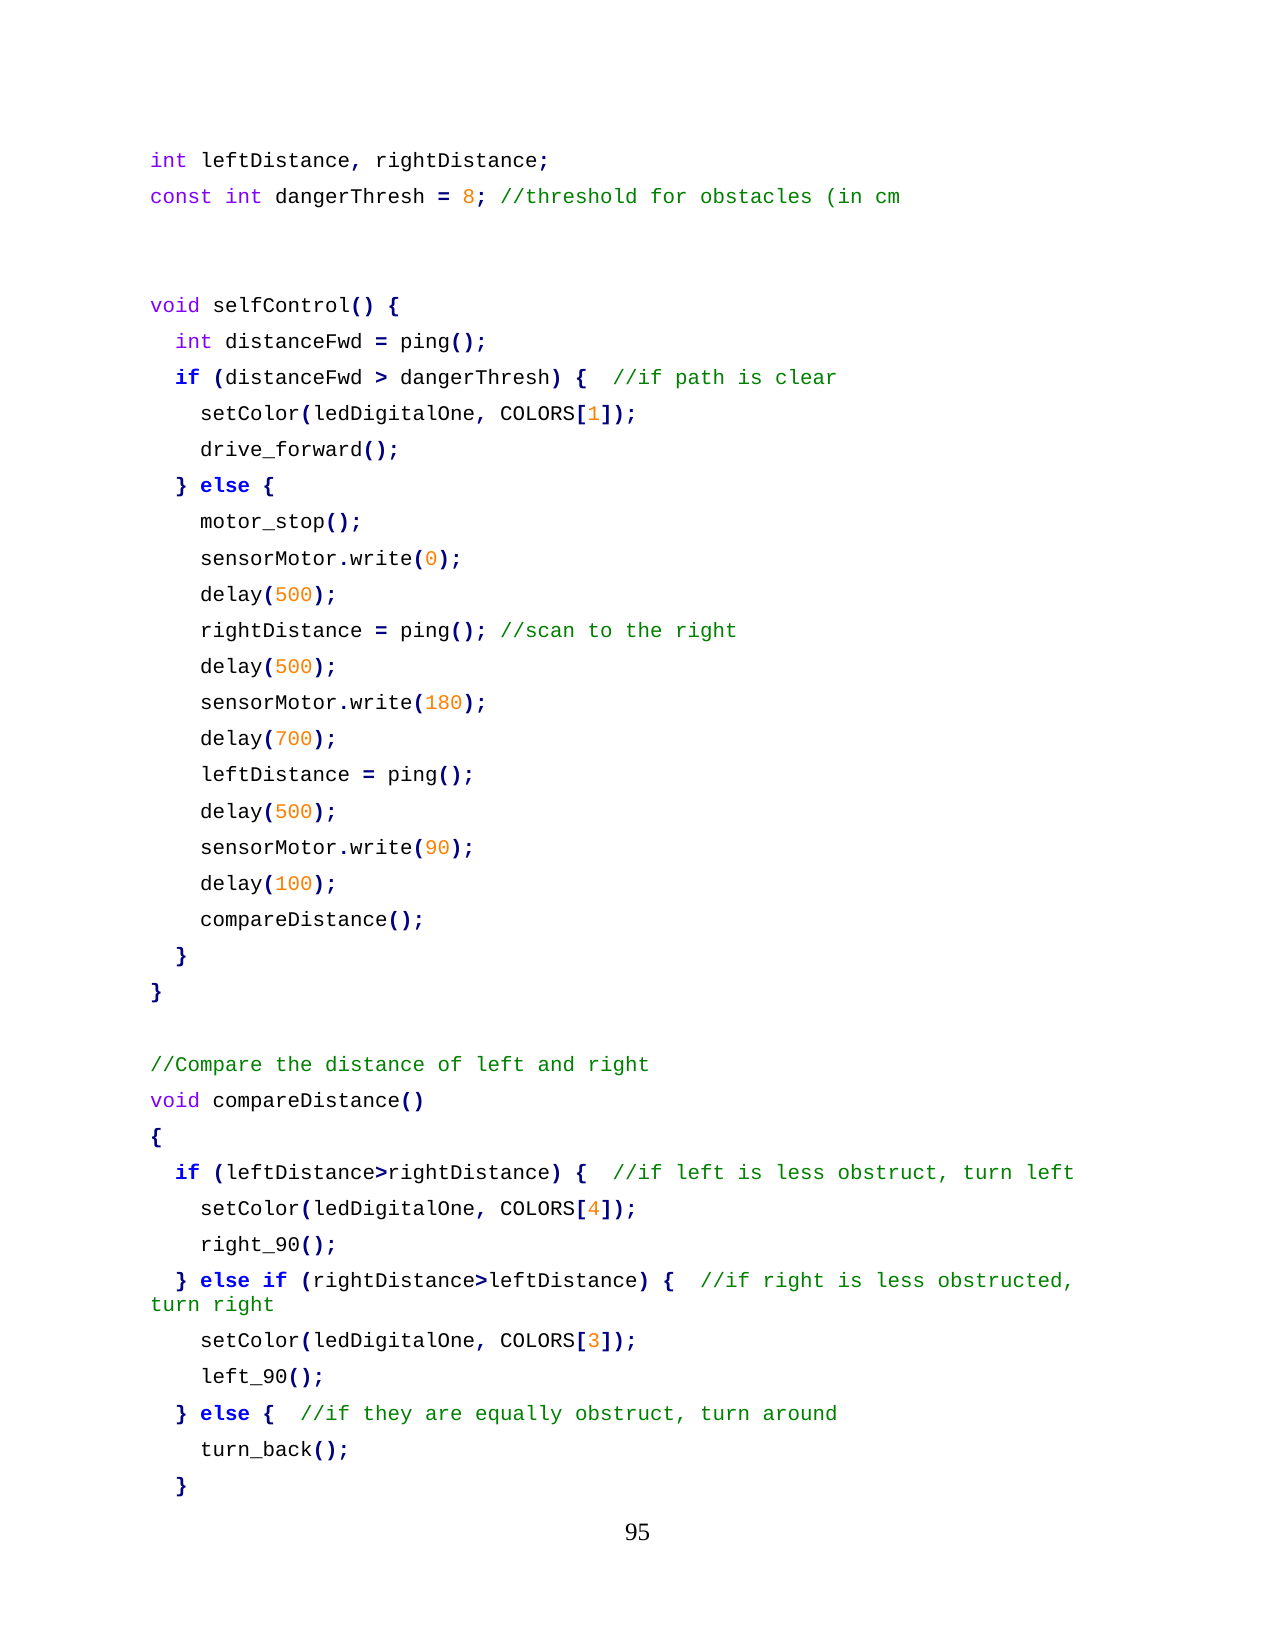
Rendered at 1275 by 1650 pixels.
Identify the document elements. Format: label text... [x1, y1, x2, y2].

text delay(500); [150, 584, 1125, 607]
text sensorMotor.write(0); [150, 548, 1125, 571]
text } [150, 981, 1125, 1005]
text { [150, 1126, 1125, 1149]
text const int dangerThresh = 8; //threshold for obstacles (in cm [150, 186, 1125, 210]
text } [150, 945, 1125, 969]
text } else { [150, 475, 1125, 499]
text sensorMotor.write(90); [150, 837, 1125, 860]
text delay(100); [150, 873, 1125, 897]
text left_90(); [150, 1366, 1125, 1390]
text } else { //if they are equally obstruct, turn around [150, 1403, 1125, 1426]
text } [150, 1475, 1125, 1498]
text drive_forward(); [150, 439, 1125, 463]
text void selfControl() { [150, 294, 1125, 318]
text if (distanceFwd > dangerThresh) { //if path is clear [150, 367, 1125, 391]
text int leftDistance, rightDistance; [150, 150, 1125, 174]
text motor_stop(); [150, 511, 1125, 535]
text setColor(ledDigitalOne, COLORS[4]); [150, 1198, 1125, 1222]
text setColor(ledDigitalOne, COLORS[1]); [150, 403, 1125, 427]
text right_90(); [150, 1234, 1125, 1258]
text if (leftDistance>rightDistance) { //if left is less obstruct, turn left [150, 1162, 1125, 1186]
text turn_back(); [150, 1439, 1125, 1462]
text delay(700); [150, 728, 1125, 752]
text } else if (rightDistance>leftDistance) { //if right is less obstructed, turn right [150, 1271, 1125, 1318]
text sensorMotor.write(180); [150, 692, 1125, 716]
text leftDistance = ping(); [150, 764, 1125, 788]
text delay(500); [150, 656, 1125, 680]
text int distanceFwd = ping(); [150, 331, 1125, 354]
text compareDistance(); [150, 909, 1125, 933]
text delay(500); [150, 801, 1125, 824]
text rightDistance = ping(); //scan to the right [150, 620, 1125, 643]
text //Compare the distance of left and right [150, 1054, 1125, 1077]
text void compareDistance() [150, 1090, 1125, 1113]
text setColor(ledDigitalOne, COLORS[3]); [150, 1330, 1125, 1354]
